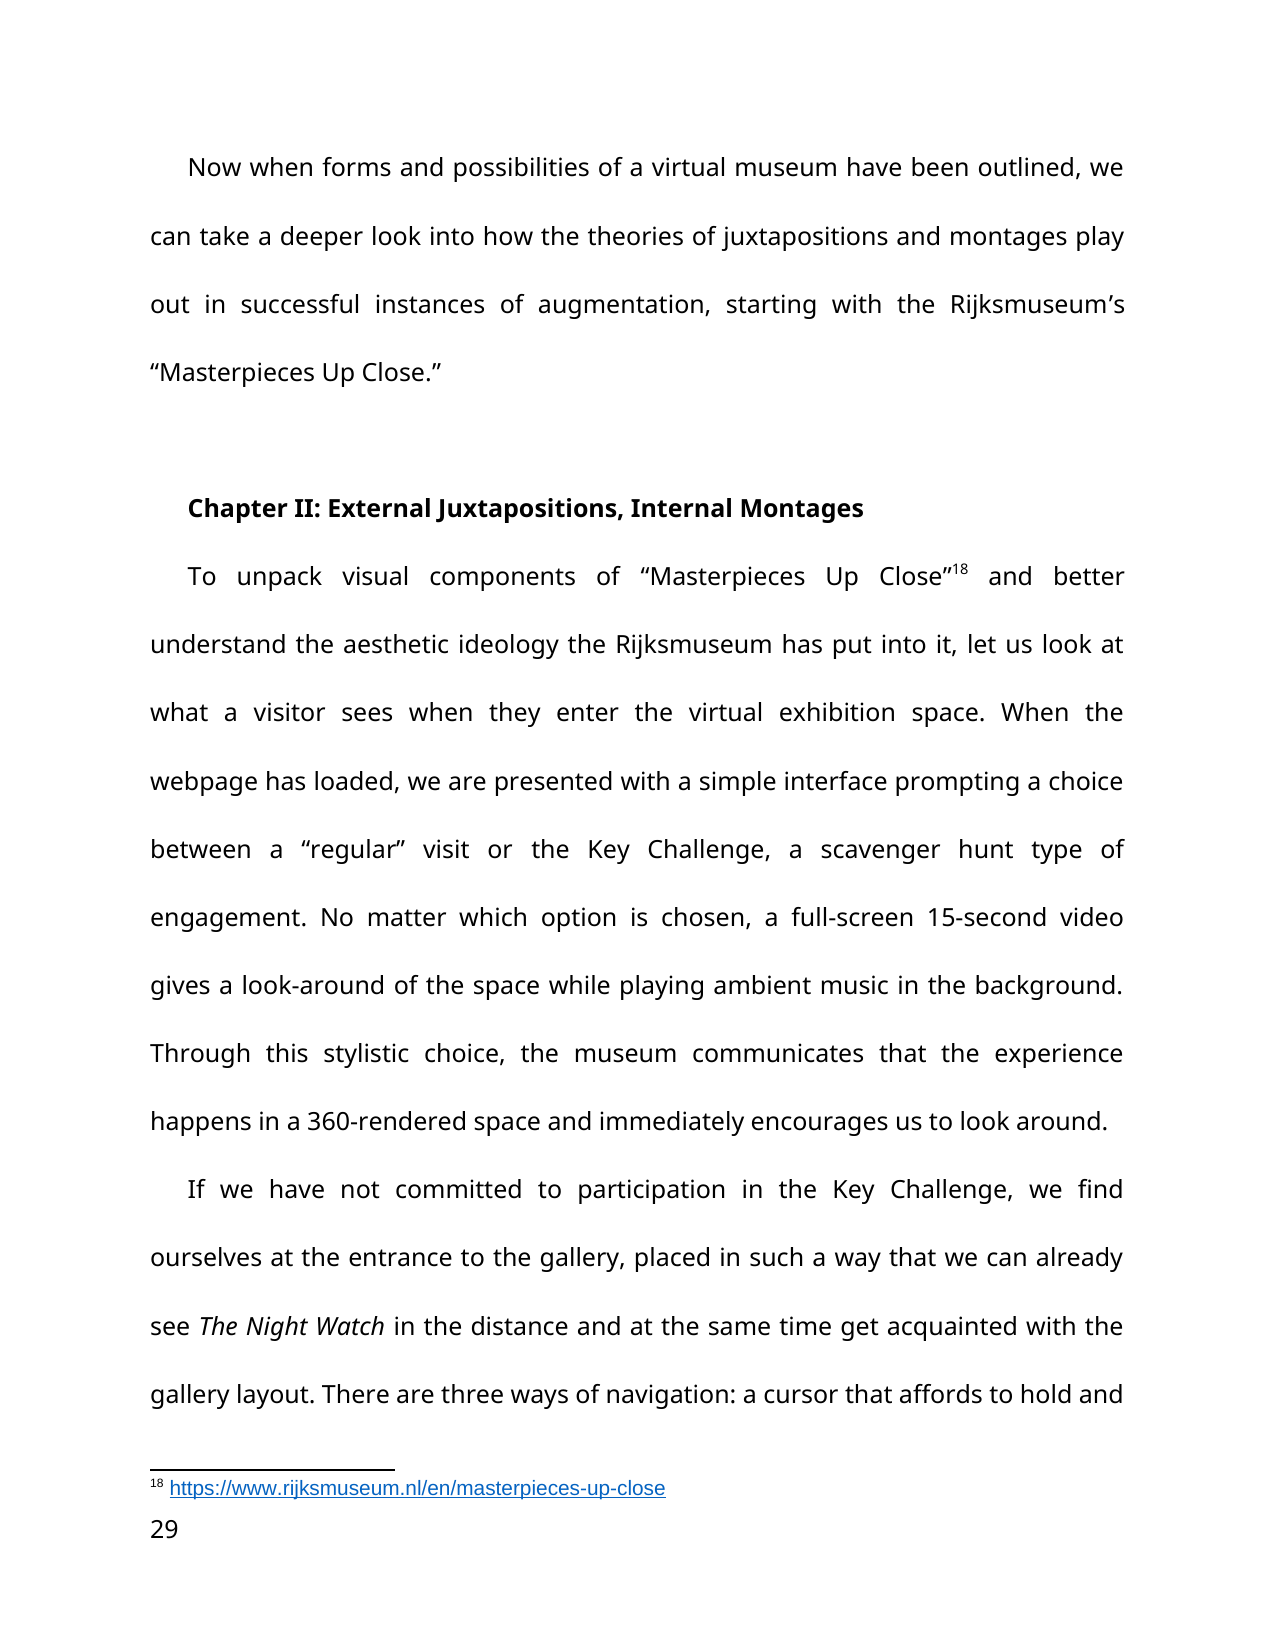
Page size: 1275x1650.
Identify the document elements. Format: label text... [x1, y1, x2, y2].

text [150, 1172, 1125, 1410]
text Now when forms and possibilities of a virtual museum have been outlined, we can take a deeper look into how the theories of juxtapositions and montages play out in successful instances of augmentation, starting with the Rijksmuseum’s “Masterpieces Up Close.” [150, 150, 1125, 388]
text Chapter II: External Juxtapositions, Internal Montages [150, 491, 1125, 525]
text To unpack visual components of “Masterpieces Up Close” and better understand the aesthetic ideology the Rijksmuseum has put into it, let us look at what a visitor sees when they enter the virtual exhibition space. When the webpage has loaded, we are presented with a simple interface prompting a choice between a “regular” visit or the Key Challenge, a scavenger hunt type of engagement. No matter which option is chosen, a full-screen 15-second video gives a look-around of the space while playing ambient music in the background. Through this stylistic choice, the museum communicates that the experience happens in a 360-rendered space and immediately encourages us to look around. [150, 559, 1125, 1138]
